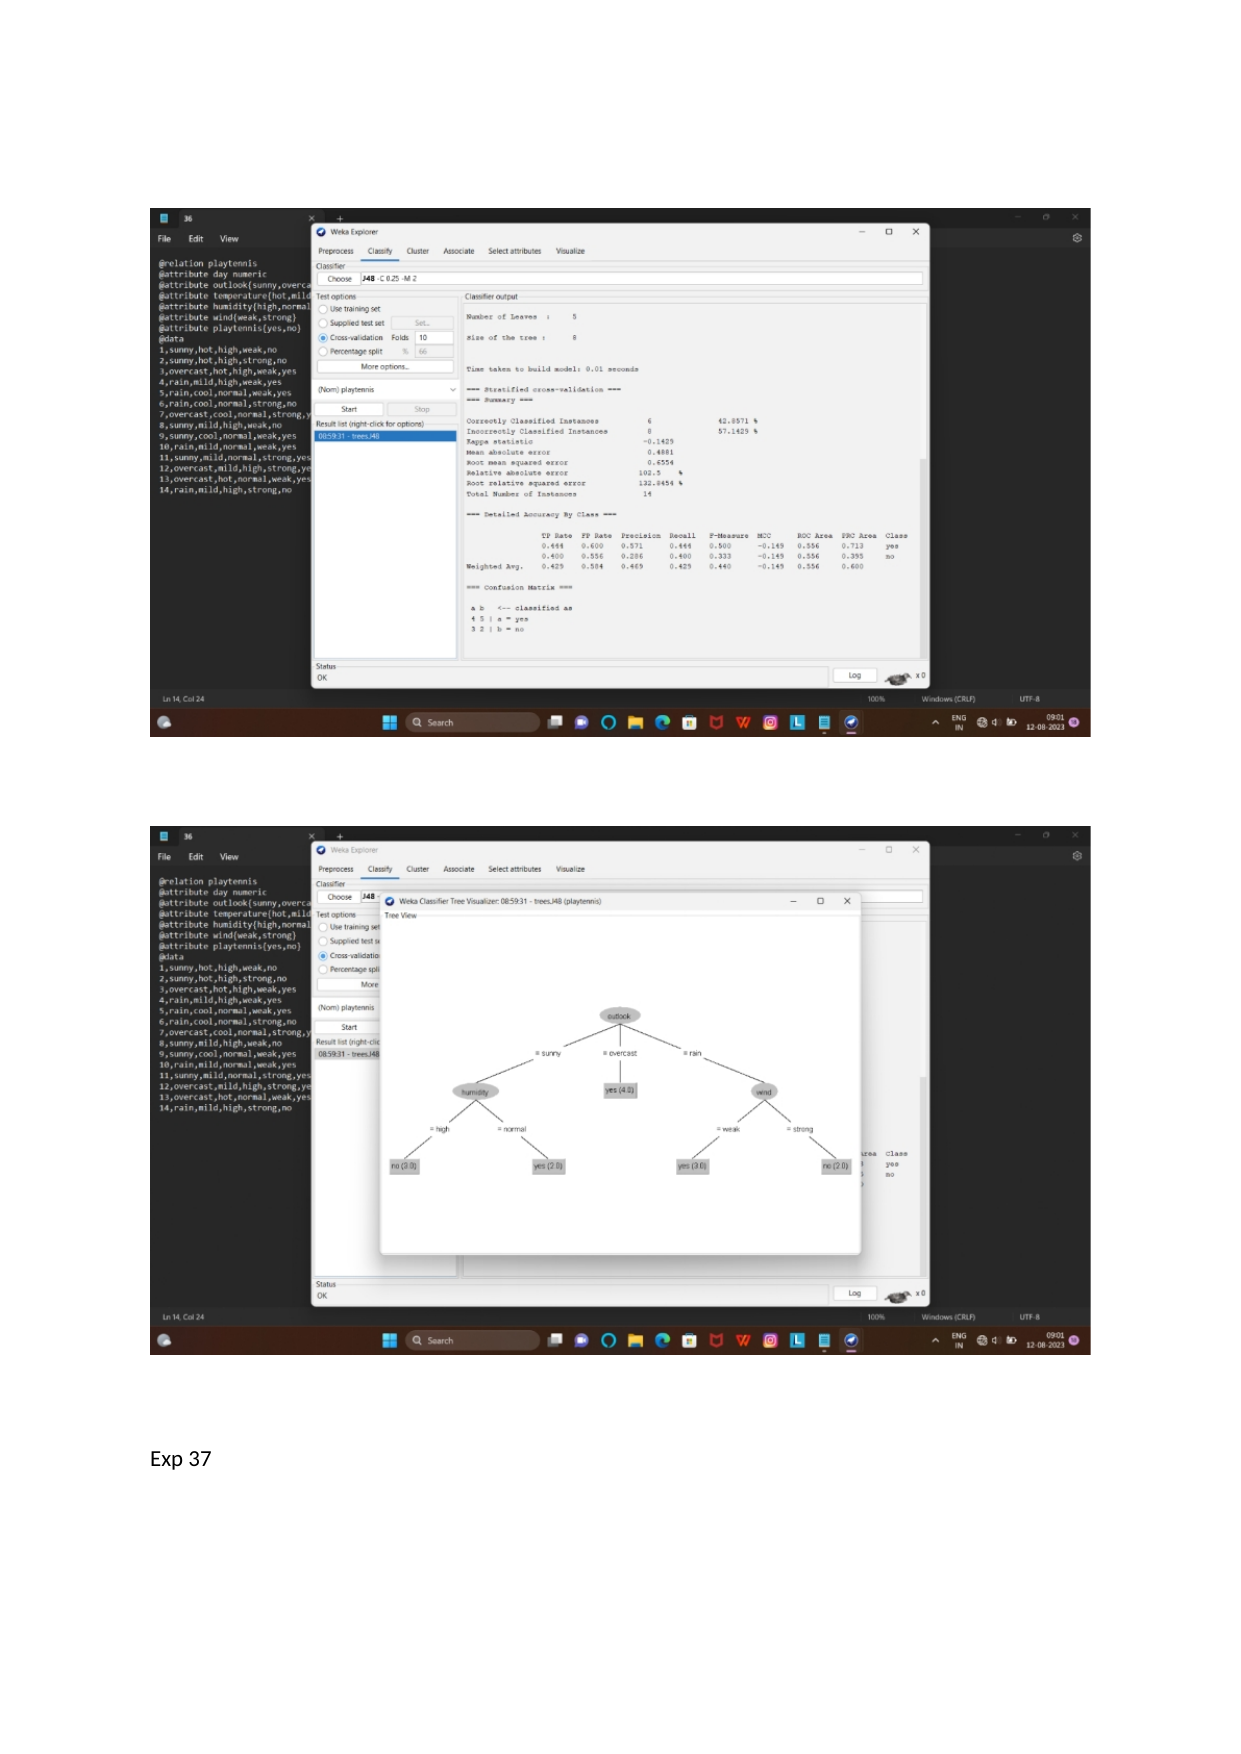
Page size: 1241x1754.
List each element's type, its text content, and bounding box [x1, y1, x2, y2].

picture [150, 826, 1091, 1355]
text Exp 37 [150, 1444, 1090, 1472]
picture [150, 208, 1091, 737]
